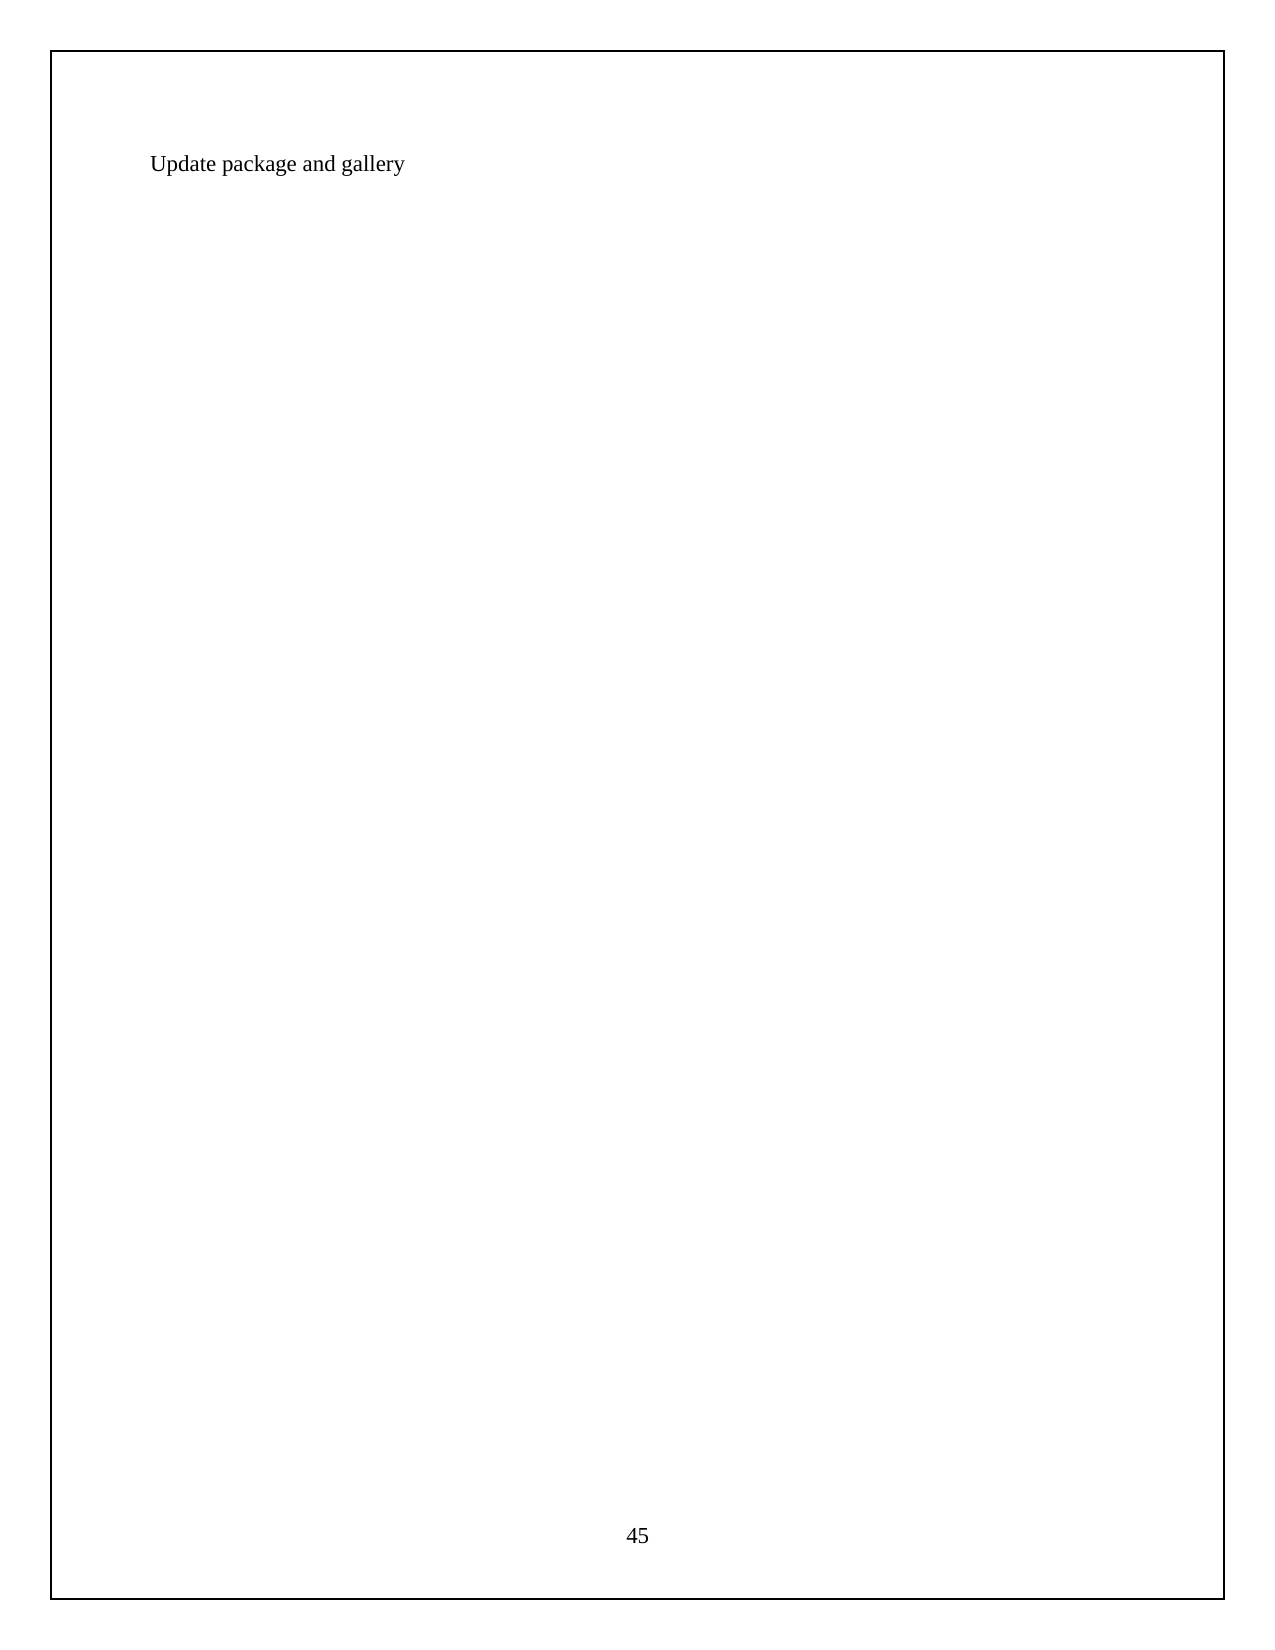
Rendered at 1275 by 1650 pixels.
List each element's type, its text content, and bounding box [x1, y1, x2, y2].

text Update package and gallery [150, 150, 1125, 176]
